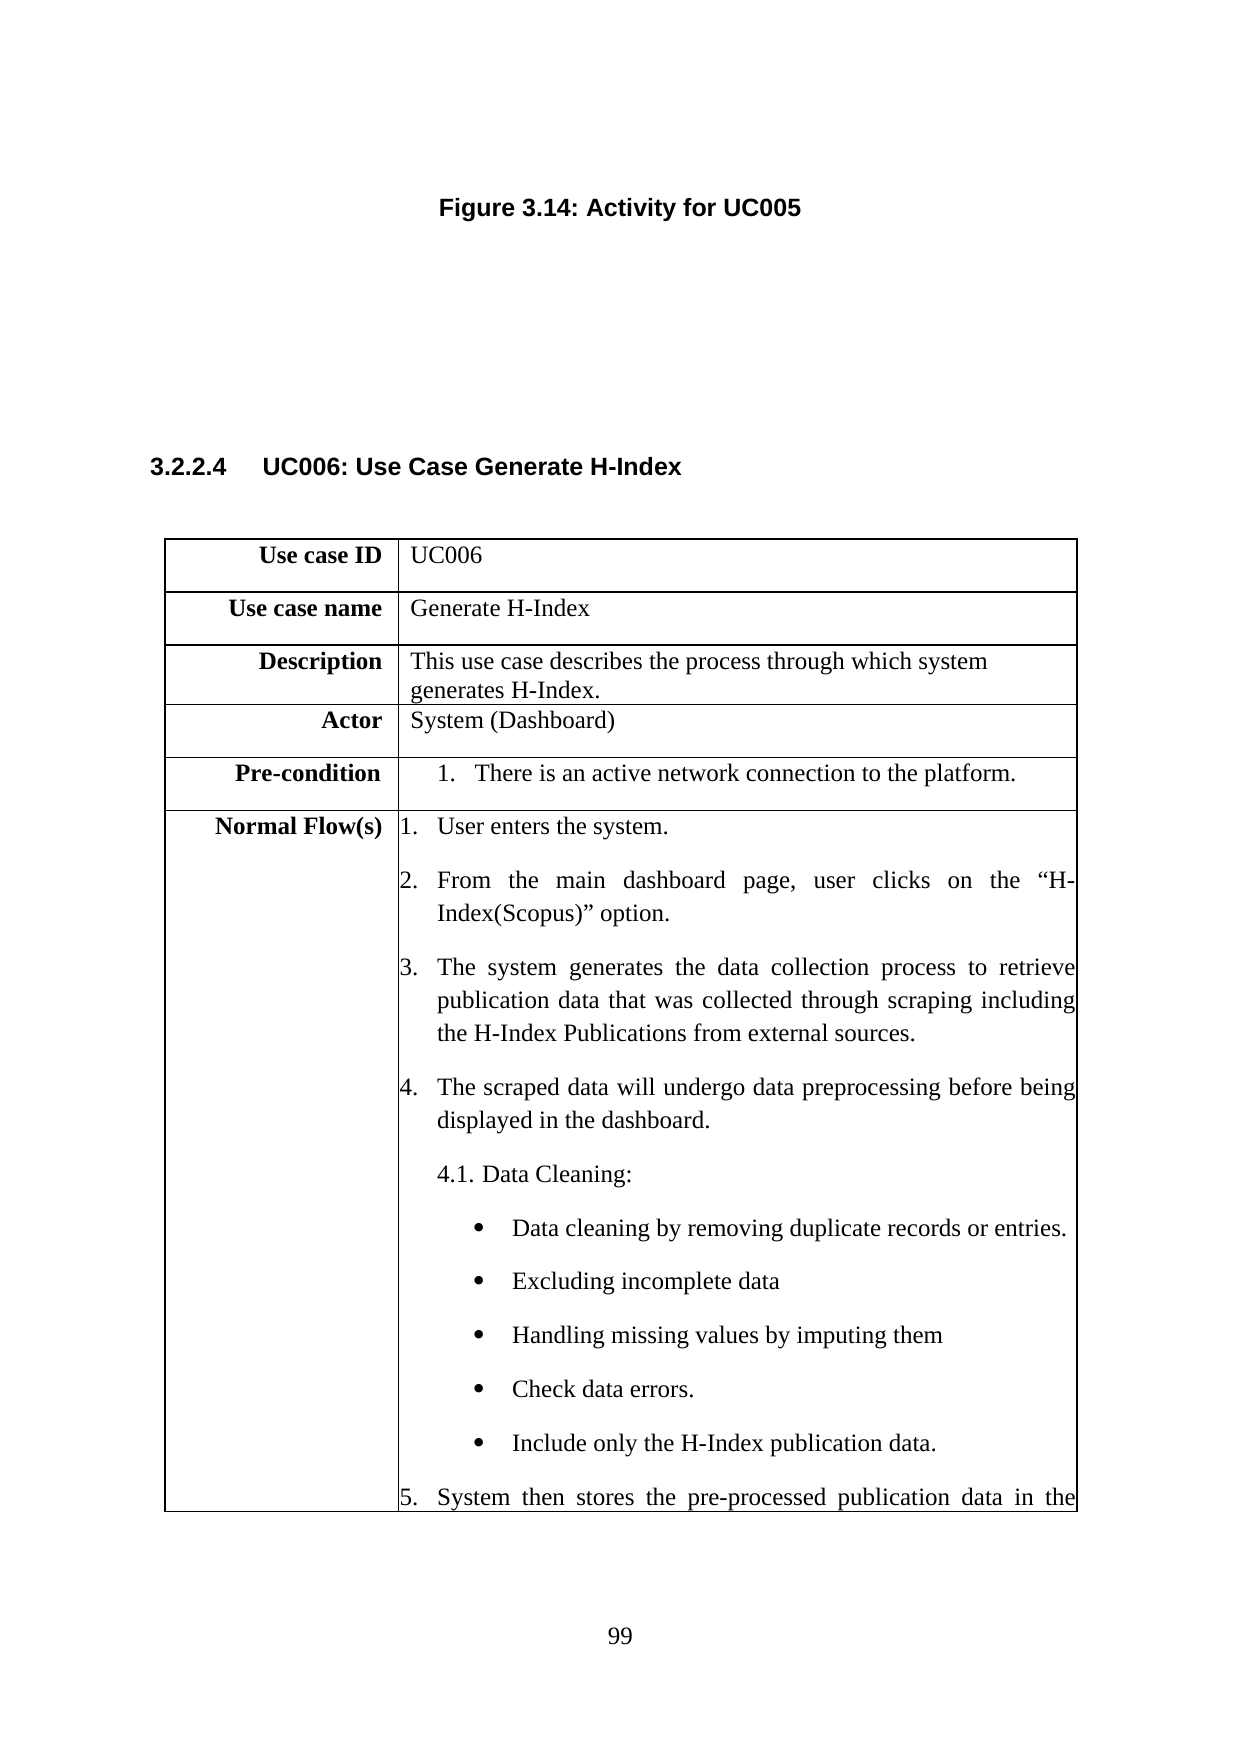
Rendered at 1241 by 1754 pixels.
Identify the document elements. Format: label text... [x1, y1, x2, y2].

table_cell Description [166, 646, 398, 703]
table_cell Use case name [166, 593, 398, 644]
table_cell Normal Flow(s) [166, 811, 398, 1511]
table_header UC006 [399, 540, 1076, 591]
list Figure 3.14: Activity for UC005 [150, 193, 1090, 222]
table_header Use case ID [166, 540, 398, 591]
table_cell Actor [166, 705, 398, 757]
table_cell This use case describes the process through which system generates H-Index. [399, 646, 1076, 703]
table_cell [399, 811, 1076, 1511]
table_cell There is an active network connection to the platform. [399, 758, 1076, 810]
table_cell System (Dashboard) [399, 705, 1076, 757]
table_cell Generate H-Index [399, 593, 1076, 644]
list UC006: Use Case Generate H-Index [150, 452, 1090, 481]
table_cell Pre-condition [166, 758, 398, 810]
